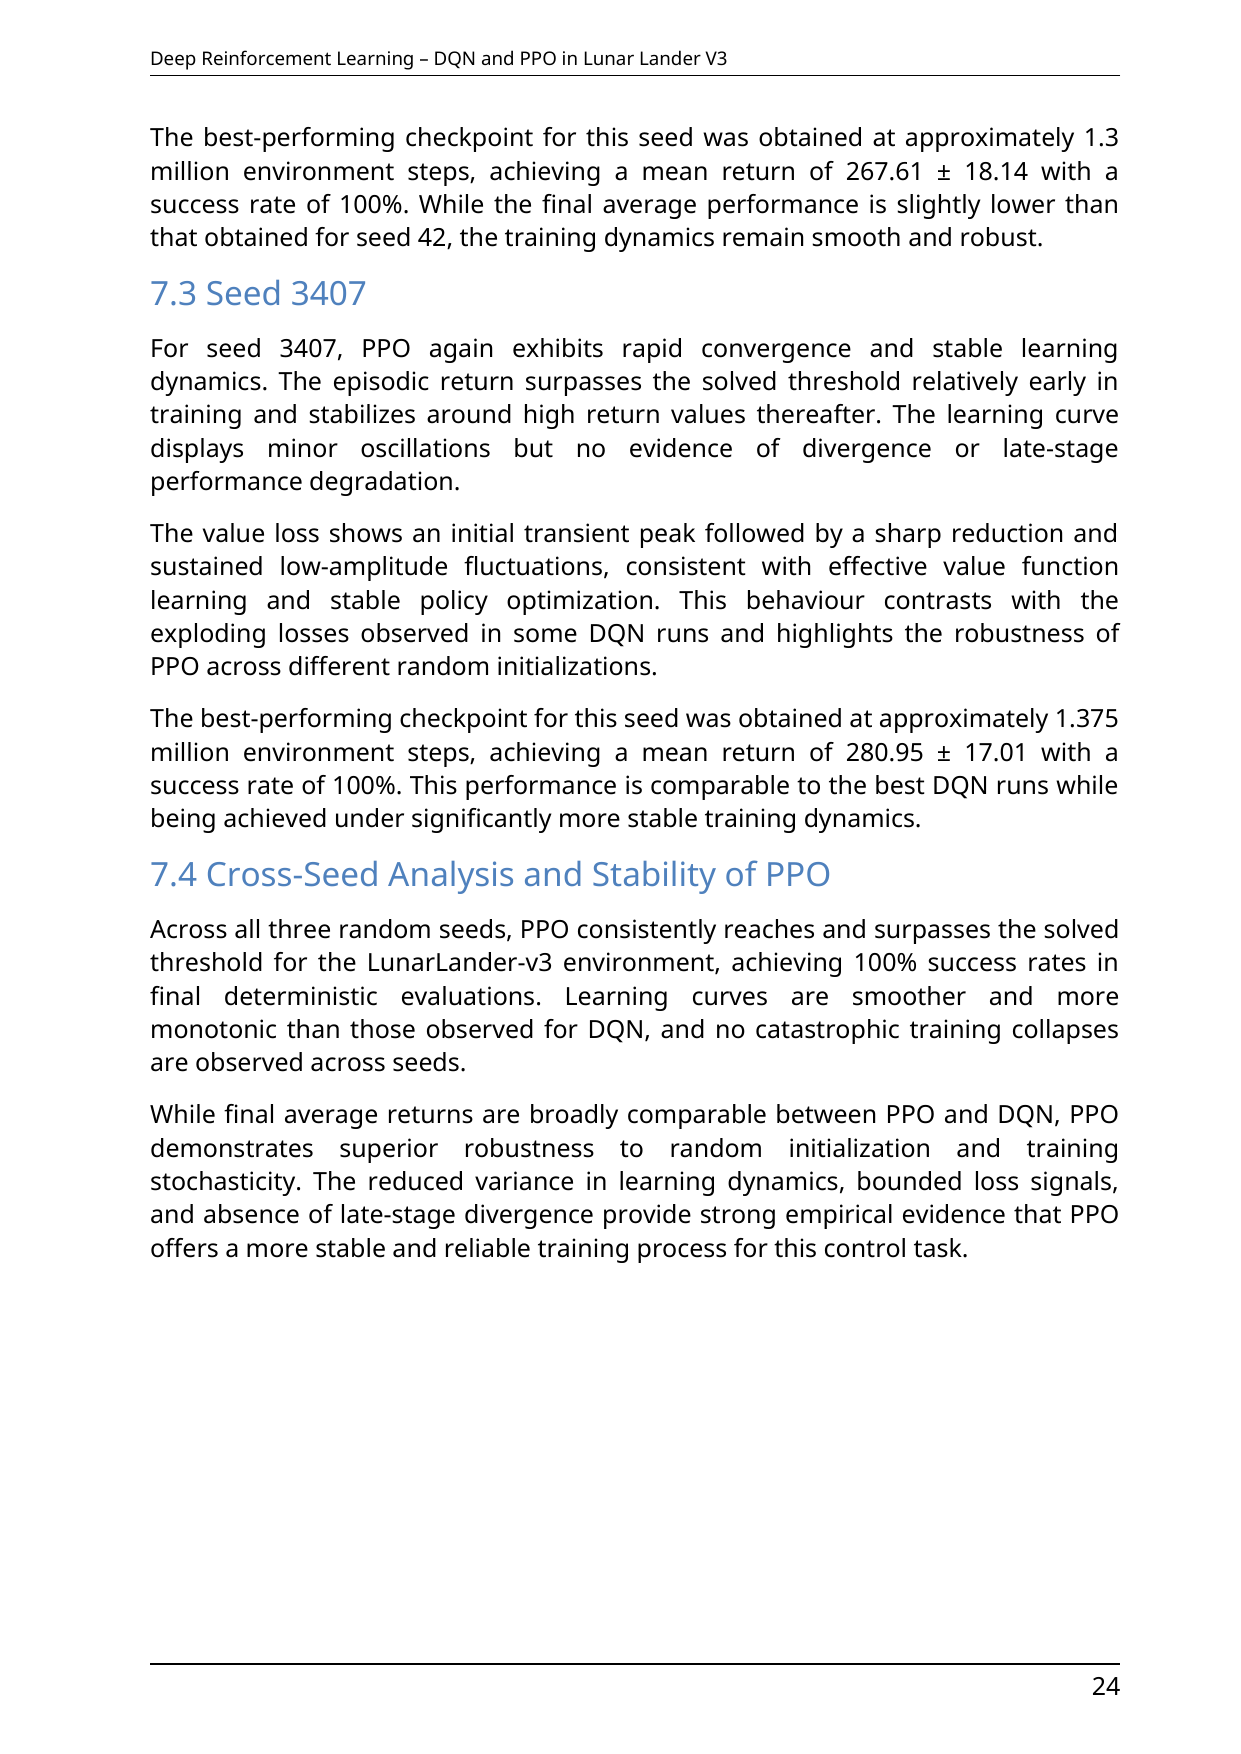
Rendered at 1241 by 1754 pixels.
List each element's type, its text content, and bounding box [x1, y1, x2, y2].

text For seed 3407, PPO again exhibits rapid convergence and stable learning dynamics. The episodic return surpasses the solved threshold relatively early in training and stabilizes around high return values thereafter. The learning curve displays minor oscillations but no evidence of divergence or late-stage performance degradation. [150, 330, 1120, 497]
text While final average returns are broadly comparable between PPO and DQN, PPO demonstrates superior robustness to random initialization and training stochasticity. The reduced variance in learning dynamics, bounded loss signals, and absence of late-stage divergence provide strong empirical evidence that PPO offers a more stable and reliable training process for this control task. [150, 1097, 1120, 1264]
text The best-performing checkpoint for this seed was obtained at approximately 1.3 million environment steps, achieving a mean return of 267.61 ± 18.14 with a success rate of 100%. While the final average performance is slightly lower than that obtained for seed 42, the training dynamics remain smooth and robust. [150, 120, 1120, 253]
subtitle 7.4 Cross-Seed Analysis and Stability of PPO [150, 859, 1120, 893]
subtitle 7.3 Seed 3407 [150, 278, 1120, 312]
text The value loss shows an initial transient peak followed by a sharp reduction and sustained low-amplitude fluctuations, consistent with effective value function learning and stable policy optimization. This behaviour contrasts with the exploding losses observed in some DQN runs and highlights the robustness of PPO across different random initializations. [150, 516, 1120, 682]
text Across all three random seeds, PPO consistently reaches and surpasses the solved threshold for the LunarLander-v3 environment, achieving 100% success rates in final deterministic evaluations. Learning curves are smoother and more monotonic than those observed for DQN, and no catastrophic training collapses are observed across seeds. [150, 912, 1120, 1078]
text The best-performing checkpoint for this seed was obtained at approximately 1.375 million environment steps, achieving a mean return of 280.95 ± 17.01 with a success rate of 100%. This performance is comparable to the best DQN runs while being achieved under significantly more stable training dynamics. [150, 701, 1120, 834]
